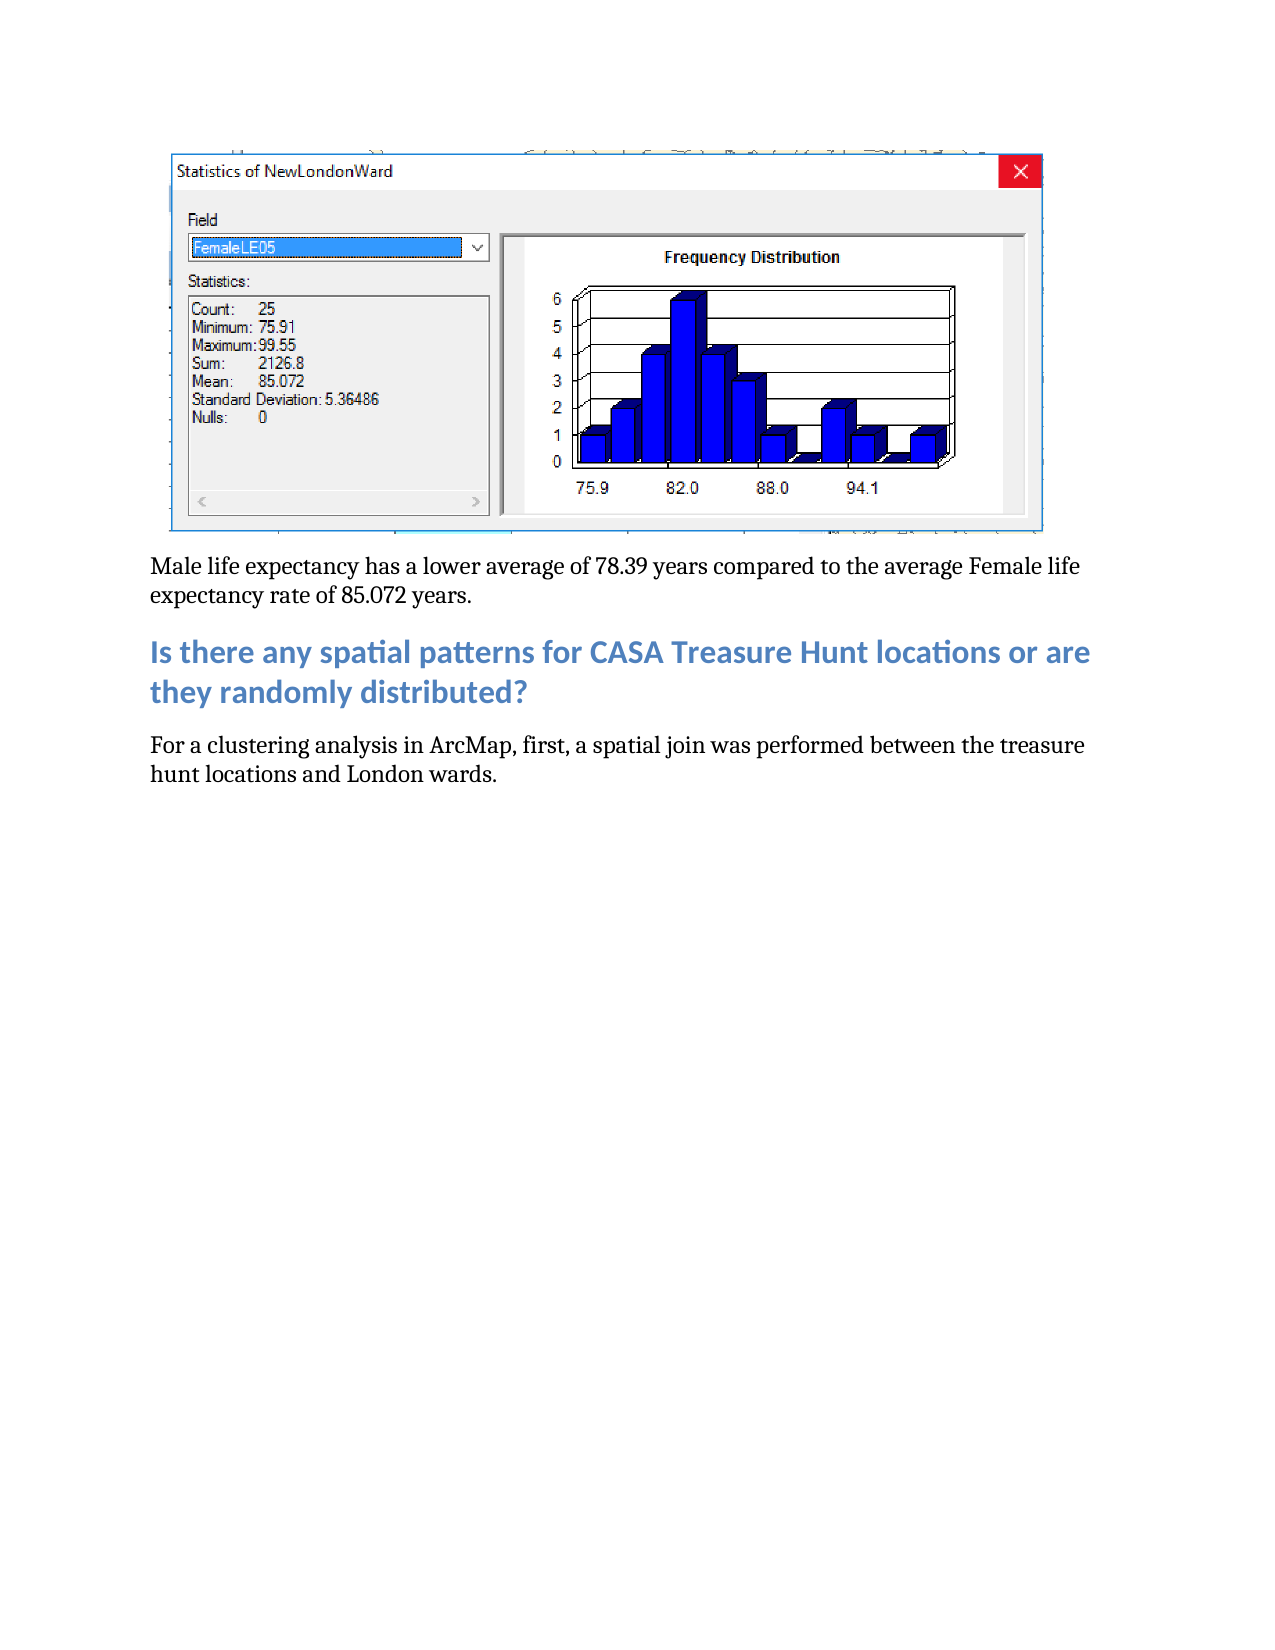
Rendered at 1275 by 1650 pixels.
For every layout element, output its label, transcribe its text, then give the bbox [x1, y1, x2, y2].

text For a clustering analysis in ArcMap, first, a spatial join was performed between the treasure hunt locations and London wards. [150, 731, 1125, 788]
text Male life expectancy has a lower average of 78.39 years compared to the average Female life expectancy rate of 85.072 years. [150, 552, 1125, 610]
picture [168, 150, 1044, 534]
subtitle Is there any spatial patterns for CASA Treasure Hunt locations or are they randomly distributed? [150, 631, 1125, 712]
